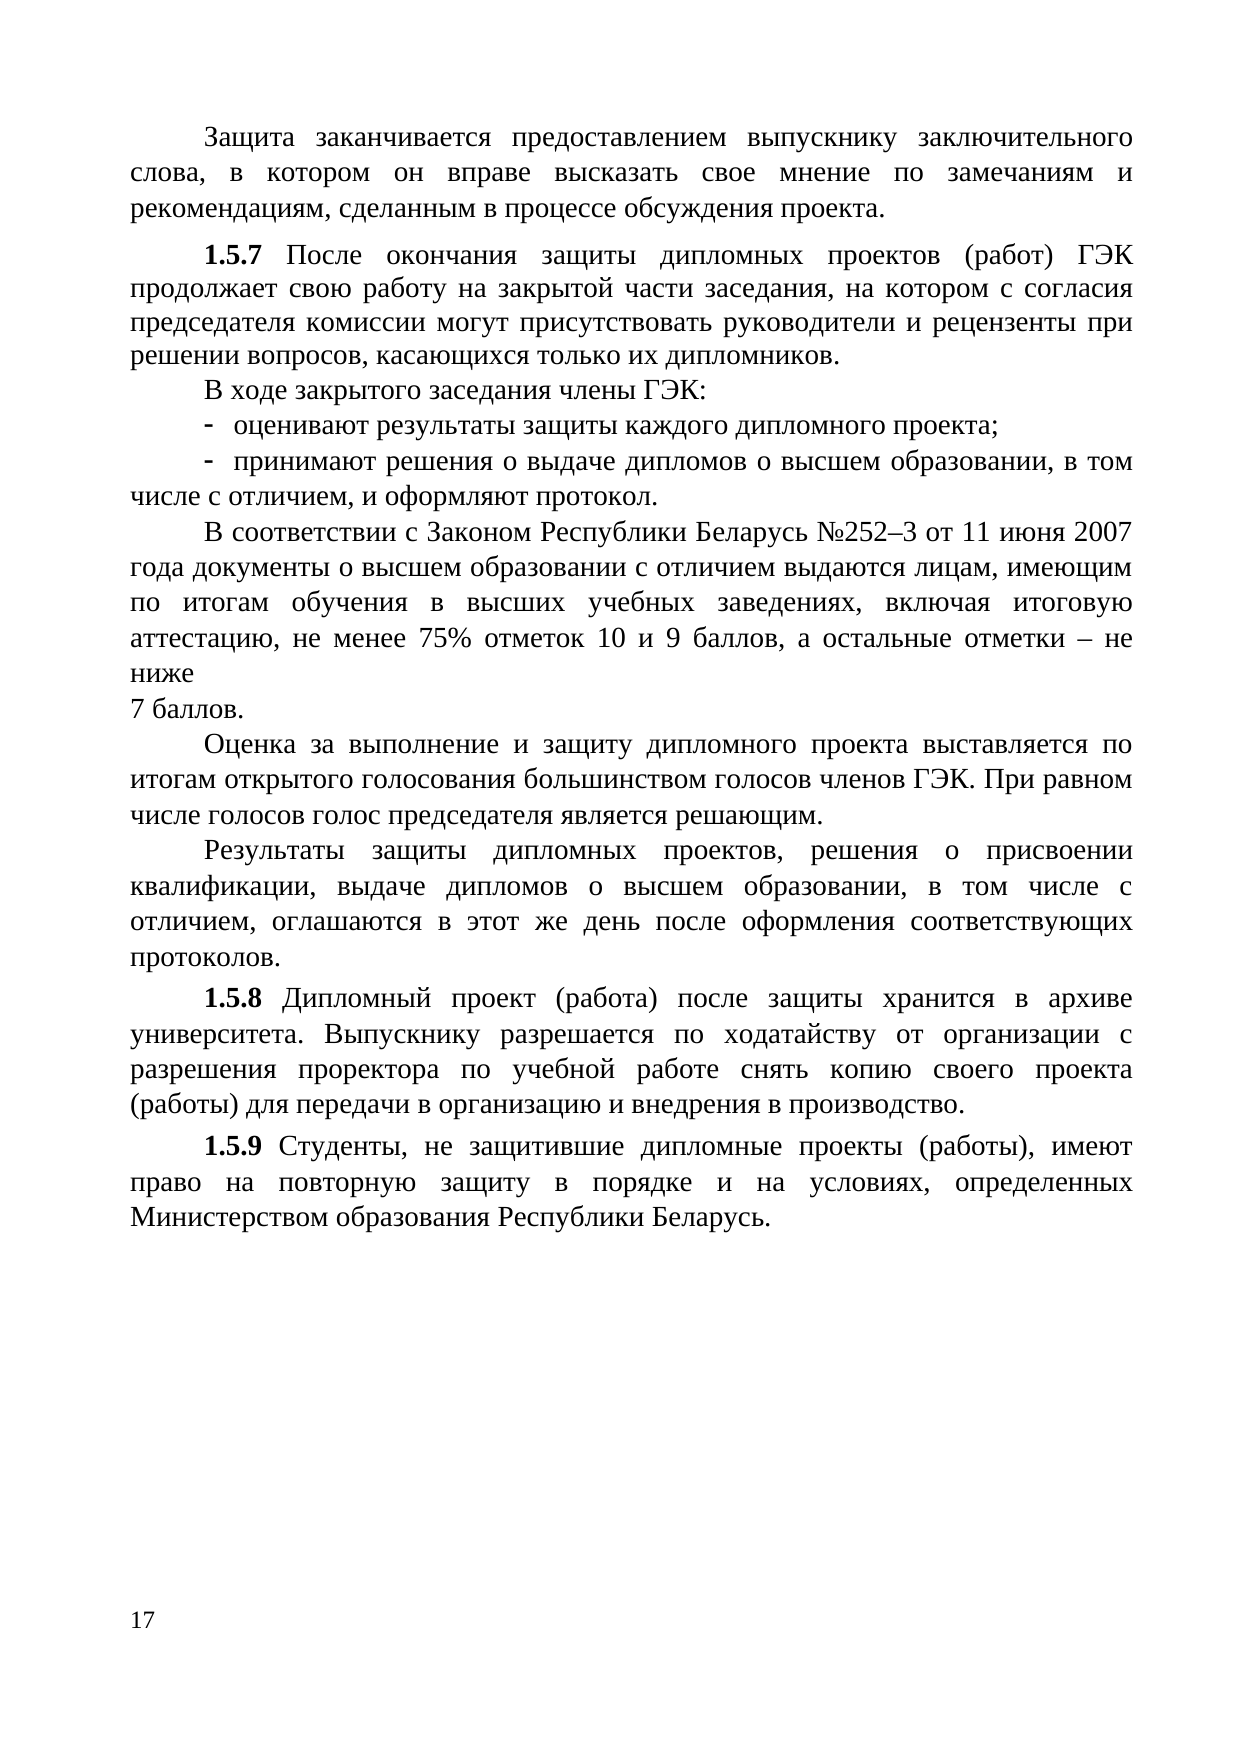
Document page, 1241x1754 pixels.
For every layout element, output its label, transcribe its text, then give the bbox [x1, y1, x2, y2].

text В соответствии с Законом Республики Беларусь №252–3 от 11 июня 2007 года документы о высшем образовании с отличием выдаются лицам, имеющим по итогам обучения в высших учебных заведениях, включая итоговую аттестацию, не менее 75% отметок 10 и 9 баллов, а остальные отметки – не ниже 7 баллов. [130, 513, 1134, 725]
text Оценка за выполнение и защиту дипломного проекта выставляется по итогам открытого голосования большинством голосов членов ГЭК. При равном числе голосов голос председателя является решающим. [130, 725, 1134, 831]
list принимают решения о выдаче дипломов о высшем образовании, в том числе с отличием, и оформляют протокол. [130, 442, 1134, 513]
text Защита заканчивается предоставлением выпускнику заключительного слова, в котором он вправе высказать свое мнение по замечаниям и рекомендациям, сделанным в процессе обсуждения проекта. [130, 118, 1134, 224]
text В ходе закрытого заседания члены ГЭК: [130, 371, 1134, 406]
text 1.5.7 После окончания защиты дипломных проектов (работ) ГЭК продолжает свою работу на закрытой части заседания, на котором с согласия председателя комиссии могут присутствовать руководители и рецензенты при решении вопросов, касающихся только их дипломников. [130, 237, 1134, 371]
text 1.5.8 Дипломный проект (работа) после защиты хранится в архиве университета. Выпускнику разрешается по ходатайству от организации с разрешения проректора по учебной работе снять копию своего проекта (работы) для передачи в организацию и внедрения в производство. [130, 979, 1134, 1121]
list оценивают результаты защиты каждого дипломного проекта; [130, 406, 1134, 442]
text Результаты защиты дипломных проектов, решения о присвоении квалификации, выдаче дипломов о высшем образовании, в том числе с отличием, оглашаются в этот же день после оформления соответствующих протоколов. [130, 831, 1134, 973]
text 1.5.9 Студенты, не защитившие дипломные проекты (работы), имеют право на повторную защиту в порядке и на условиях, определенных Министерством образования Республики Беларусь. [130, 1127, 1134, 1233]
